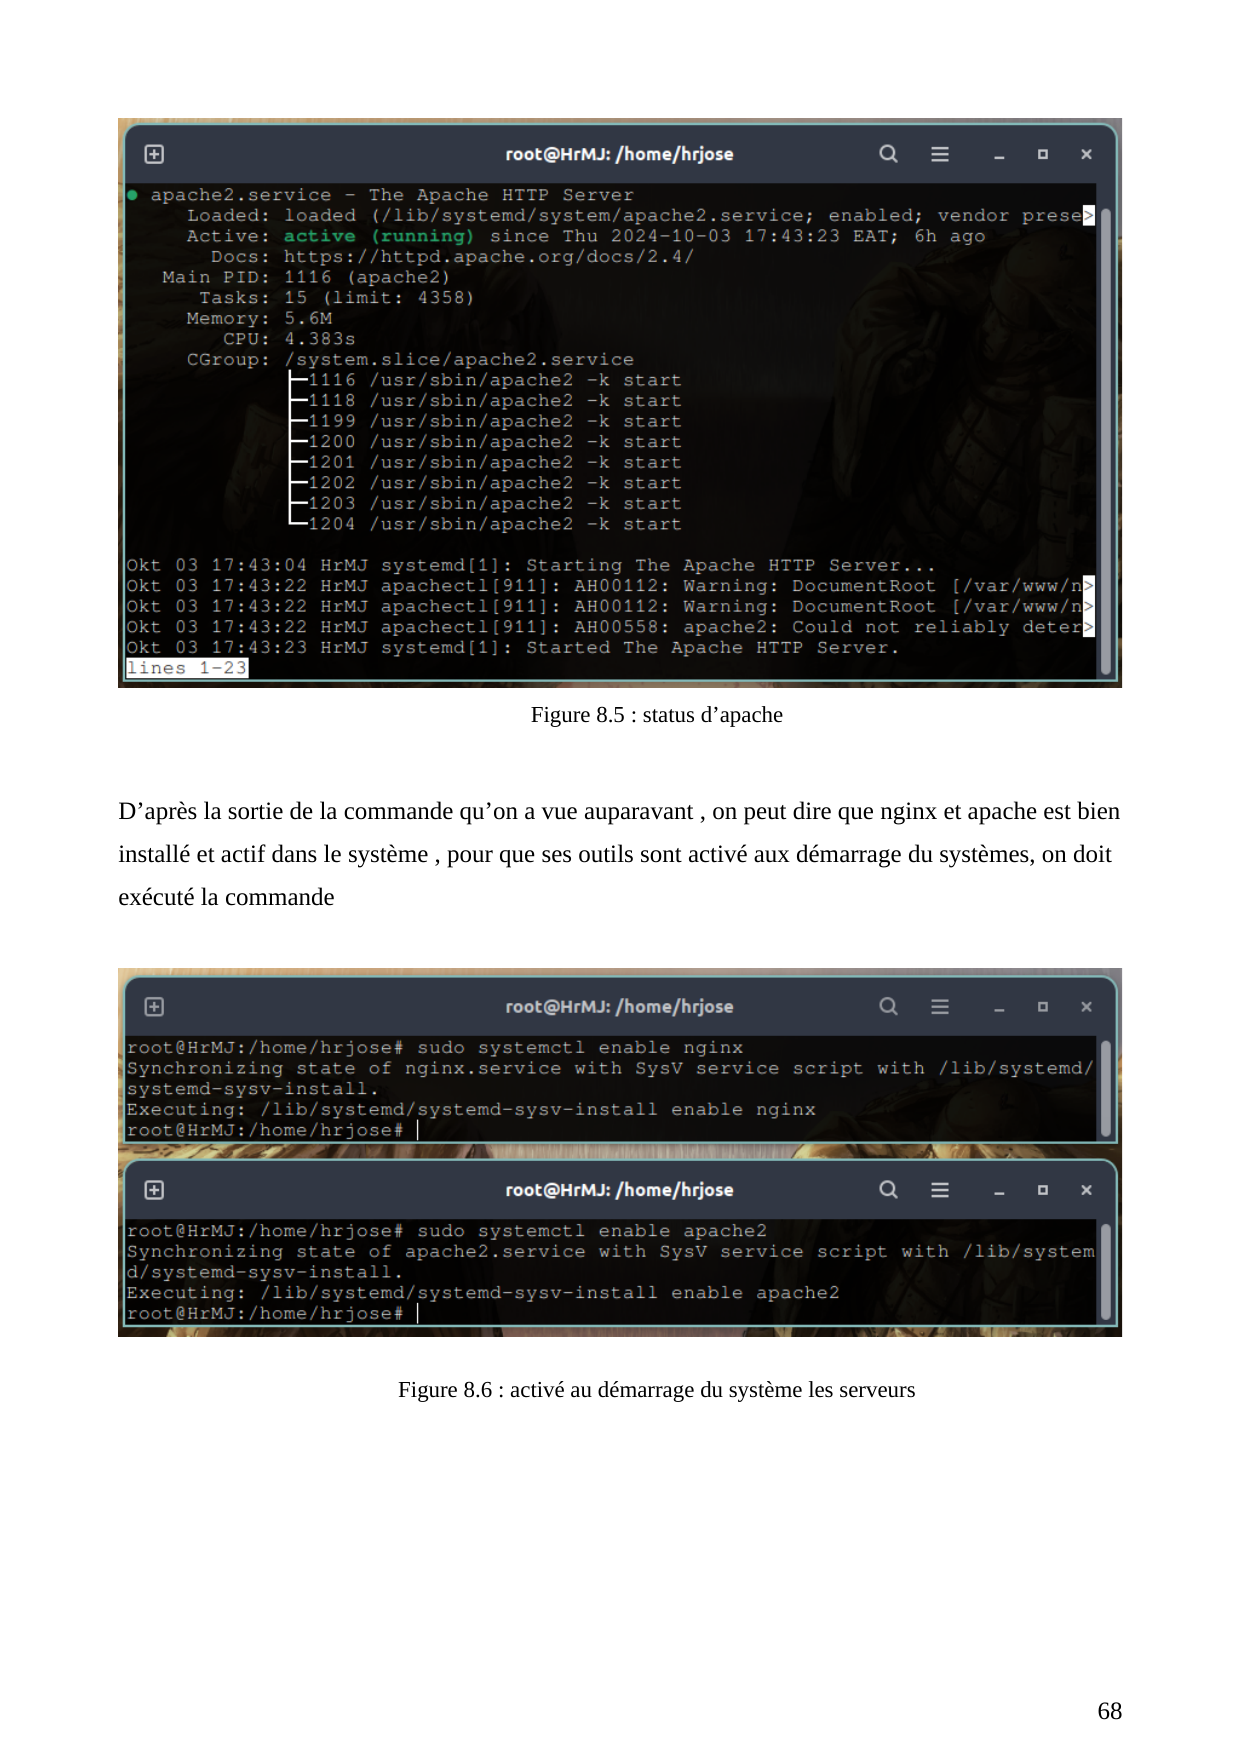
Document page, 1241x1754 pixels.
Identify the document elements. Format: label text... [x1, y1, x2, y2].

text D’après la sortie de la commande qu’on a vue auparavant , on peut dire que nginx et apache est bien installé et actif dans le système , pour que ses outils sont activé aux démarrage du systèmes, on doit exécuté la commande [118, 796, 1122, 911]
picture [118, 118, 1123, 688]
text Figure 8.5 : status d’apache [118, 688, 1122, 727]
picture [118, 968, 1123, 1337]
text Figure 8.6 : activé au démarrage du système les serveurs [118, 1337, 1122, 1403]
